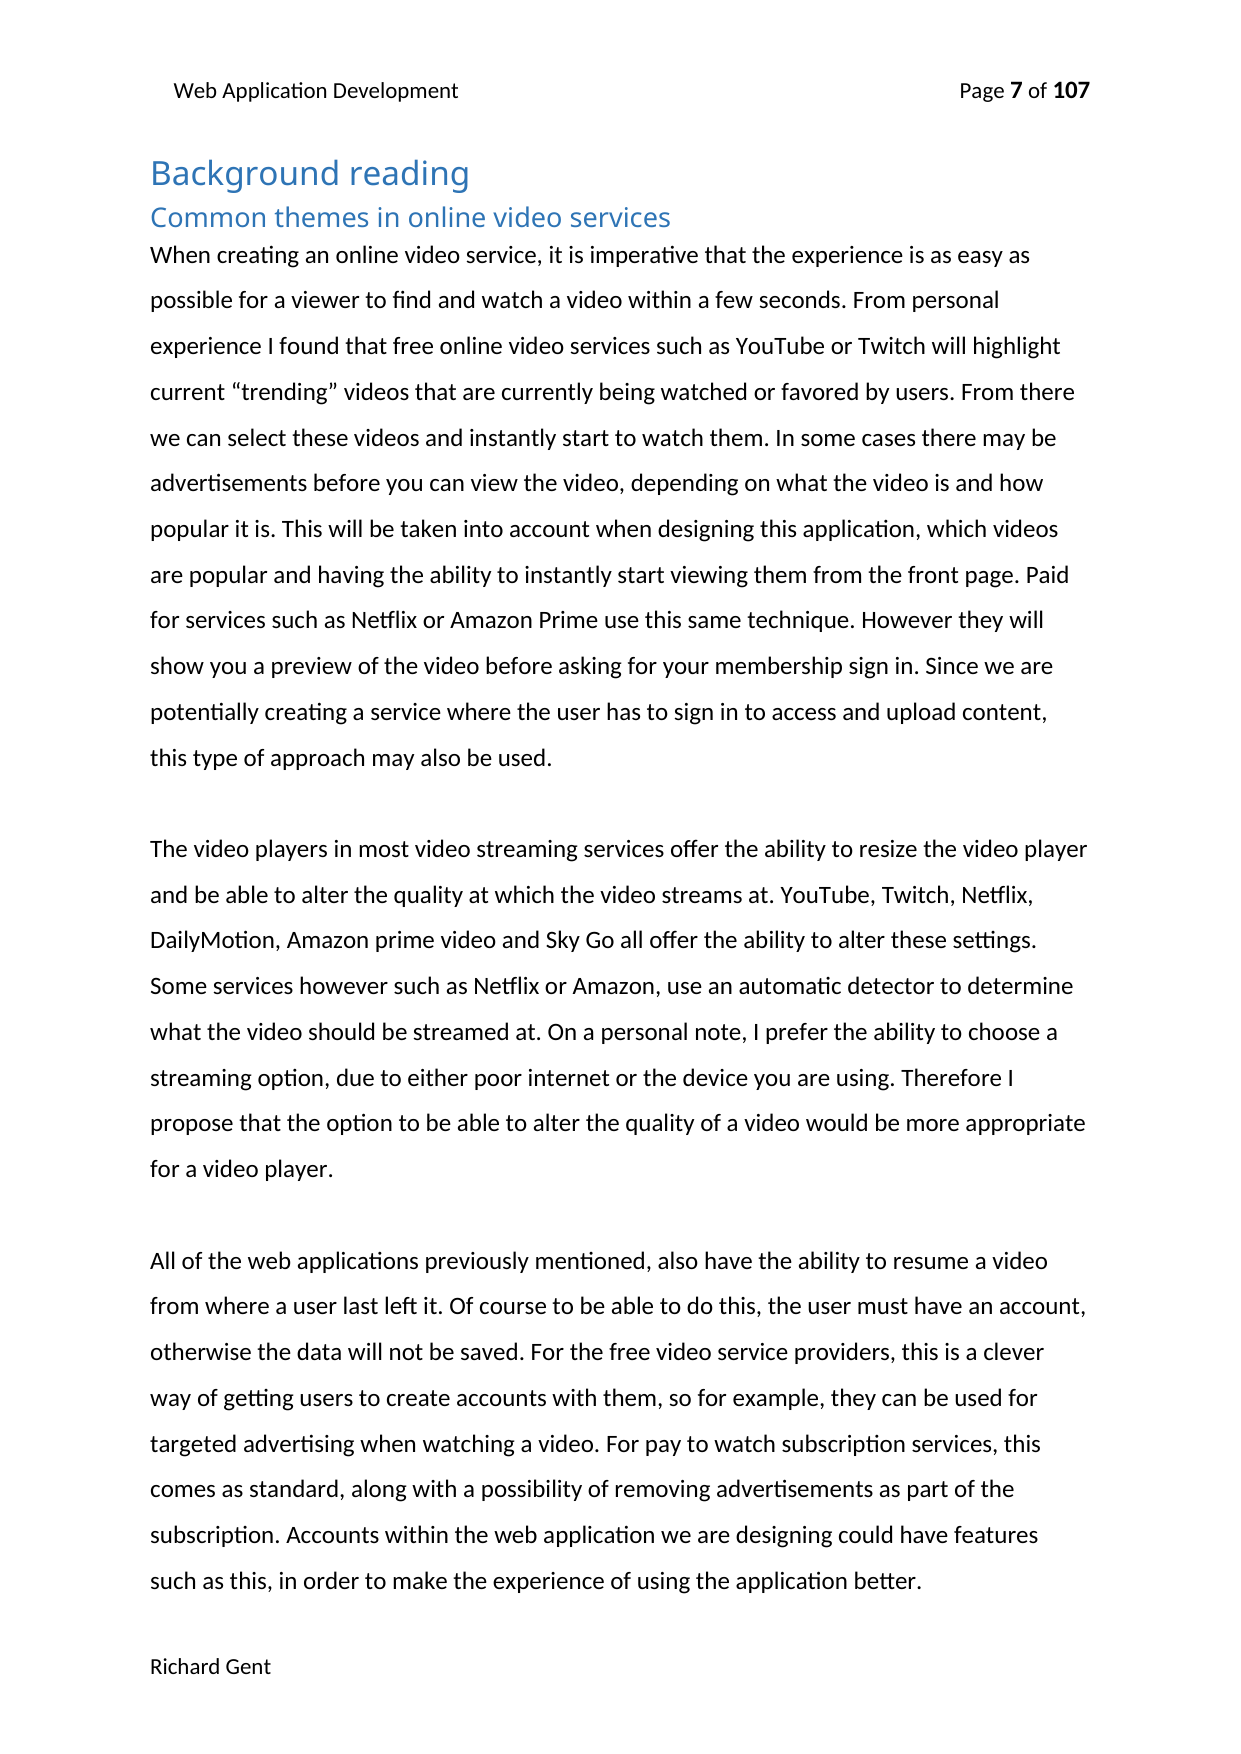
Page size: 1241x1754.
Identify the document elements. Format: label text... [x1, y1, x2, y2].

text When creating an online video service, it is imperative that the experience is as easy as possible for a viewer to find and watch a video within a few seconds. From personal experience I found that free online video services such as YouTube or Twitch will highlight current “trending” videos that are currently being watched or favored by users. From there we can select these videos and instantly start to watch them. In some cases there may be advertisements before you can view the video, depending on what the video is and how popular it is. This will be taken into account when designing this application, which videos are popular and having the ability to instantly start viewing them from the front page. Paid for services such as Netflix or Amazon Prime use this same technique. However they will show you a preview of the video before asking for your membership sign in. Since we are potentially creating a service where the user has to sign in to access and upload content, this type of approach may also be used. [150, 239, 1090, 772]
text All of the web applications previously mentioned, also have the ability to resume a video from where a user last left it. Of course to be able to do this, the user must have an account, otherwise the data will not be saved. For the free video service providers, this is a clever way of getting users to create accounts with them, so for example, they can be used for targeted advertising when watching a video. For pay to watch subscription services, this comes as standard, along with a possibility of removing advertisements as part of the subscription. Accounts within the web application we are designing could have features such as this, in order to make the experience of using the application better. [150, 1245, 1090, 1595]
text The video players in most video streaming services offer the ability to resize the video player and be able to alter the quality at which the video streams at. YouTube, Twitch, Netflix, DailyMotion, Amazon prime video and Sky Go all offer the ability to alter these settings. Some services however such as Netflix or Amazon, use an automatic detector to determine what the video should be streamed at. On a personal note, I prefer the ability to choose a streaming option, due to either poor internet or the device you are using. Therefore I propose that the option to be able to alter the quality of a video would be more appropriate for a video player. [150, 833, 1090, 1184]
subtitle Background reading [150, 150, 1090, 195]
subtitle Common themes in online video services [150, 199, 1090, 236]
